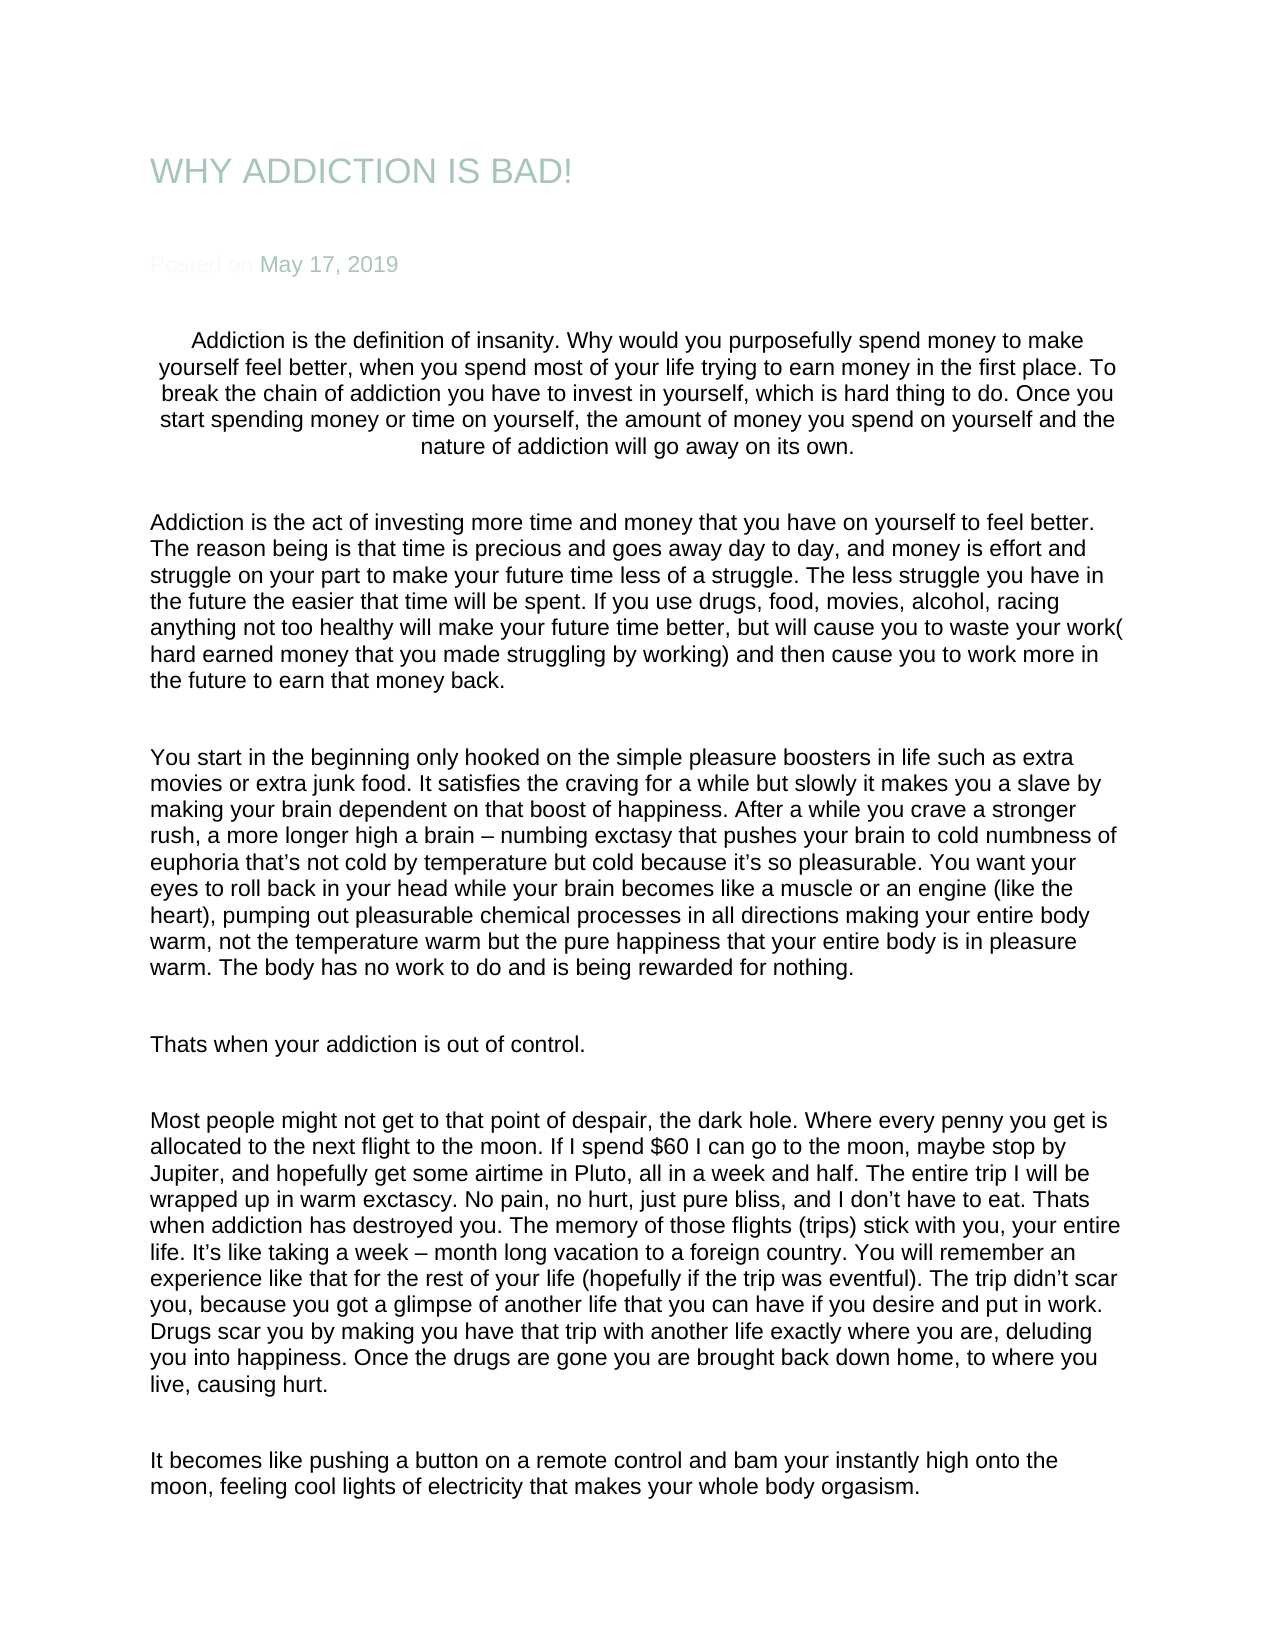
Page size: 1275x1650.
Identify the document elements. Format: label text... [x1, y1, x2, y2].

text Addiction is the definition of insanity. Why would you purposefully spend money to make yourself feel better, when you spend most of your life trying to earn money in the first place. To break the chain of addiction you have to invest in yourself, which is hard thing to do. Once you start spending money or time on yourself, the amount of money you spend on yourself and the nature of addiction will go away on its own. [150, 327, 1125, 459]
text Addiction is the act of investing more time and money that you have on yourself to feel better. The reason being is that time is precious and goes away day to day, and money is effort and struggle on your part to make your future time less of a struggle. The less struggle you have in the future the easier that time will be spent. If you use drugs, food, movies, alcohol, racing anything not too healthy will make your future time better, but will cause you to waste your work( hard earned money that you made struggling by working) and then cause you to work more in the future to earn that money back. [150, 509, 1125, 693]
text It becomes like pushing a button on a remote control and bam your instantly high onto the moon, feeling cool lights of electricity that makes your whole body orgasism. [150, 1447, 1125, 1499]
text Thats when your addiction is out of control. [150, 1031, 1125, 1057]
subtitle WHY ADDICTION IS BAD! [150, 150, 1125, 191]
text Most people might not get to that point of despair, the dark hole. Where every penny you get is allocated to the next flight to the moon. If I spend $60 I can go to the moon, maybe stop by Jupiter, and hopefully get some airtime in Pluto, all in a week and half. The entire trip I will be wrapped up in warm exctascy. No pain, no hurt, just pure bliss, and I don’t have to eat. Thats when addiction has destroyed you. The memory of those flights (trips) stick with you, your entire life. It’s like taking a week – month long vacation to a foreign country. You will remember an experience like that for the rest of your life (hopefully if the trip was eventful). The trip didn’t scar you, because you got a glimpse of another life that you can have if you desire and put in work. Drugs scar you by making you have that trip with another life exactly where you are, deluding you into happiness. Once the drugs are gone you are brought back down home, to where you live, causing hurt. [150, 1107, 1125, 1397]
text Posted on May 17, 2019 [150, 251, 1125, 277]
text You start in the beginning only hooked on the simple pleasure boosters in life such as extra movies or extra junk food. It satisfies the craving for a while but slowly it makes you a slave by making your brain dependent on that boost of happiness. After a while you crave a stronger rush, a more longer high a brain – numbing exctasy that pushes your brain to cold numbness of euphoria that’s not cold by temperature but cold because it’s so pleasurable. You want your eyes to roll back in your head while your brain becomes like a muscle or an engine (like the heart), pumping out pleasurable chemical processes in all directions making your entire body warm, not the temperature warm but the pure happiness that your entire body is in pleasure warm. The body has no work to do and is being rewarded for nothing. [150, 743, 1125, 981]
